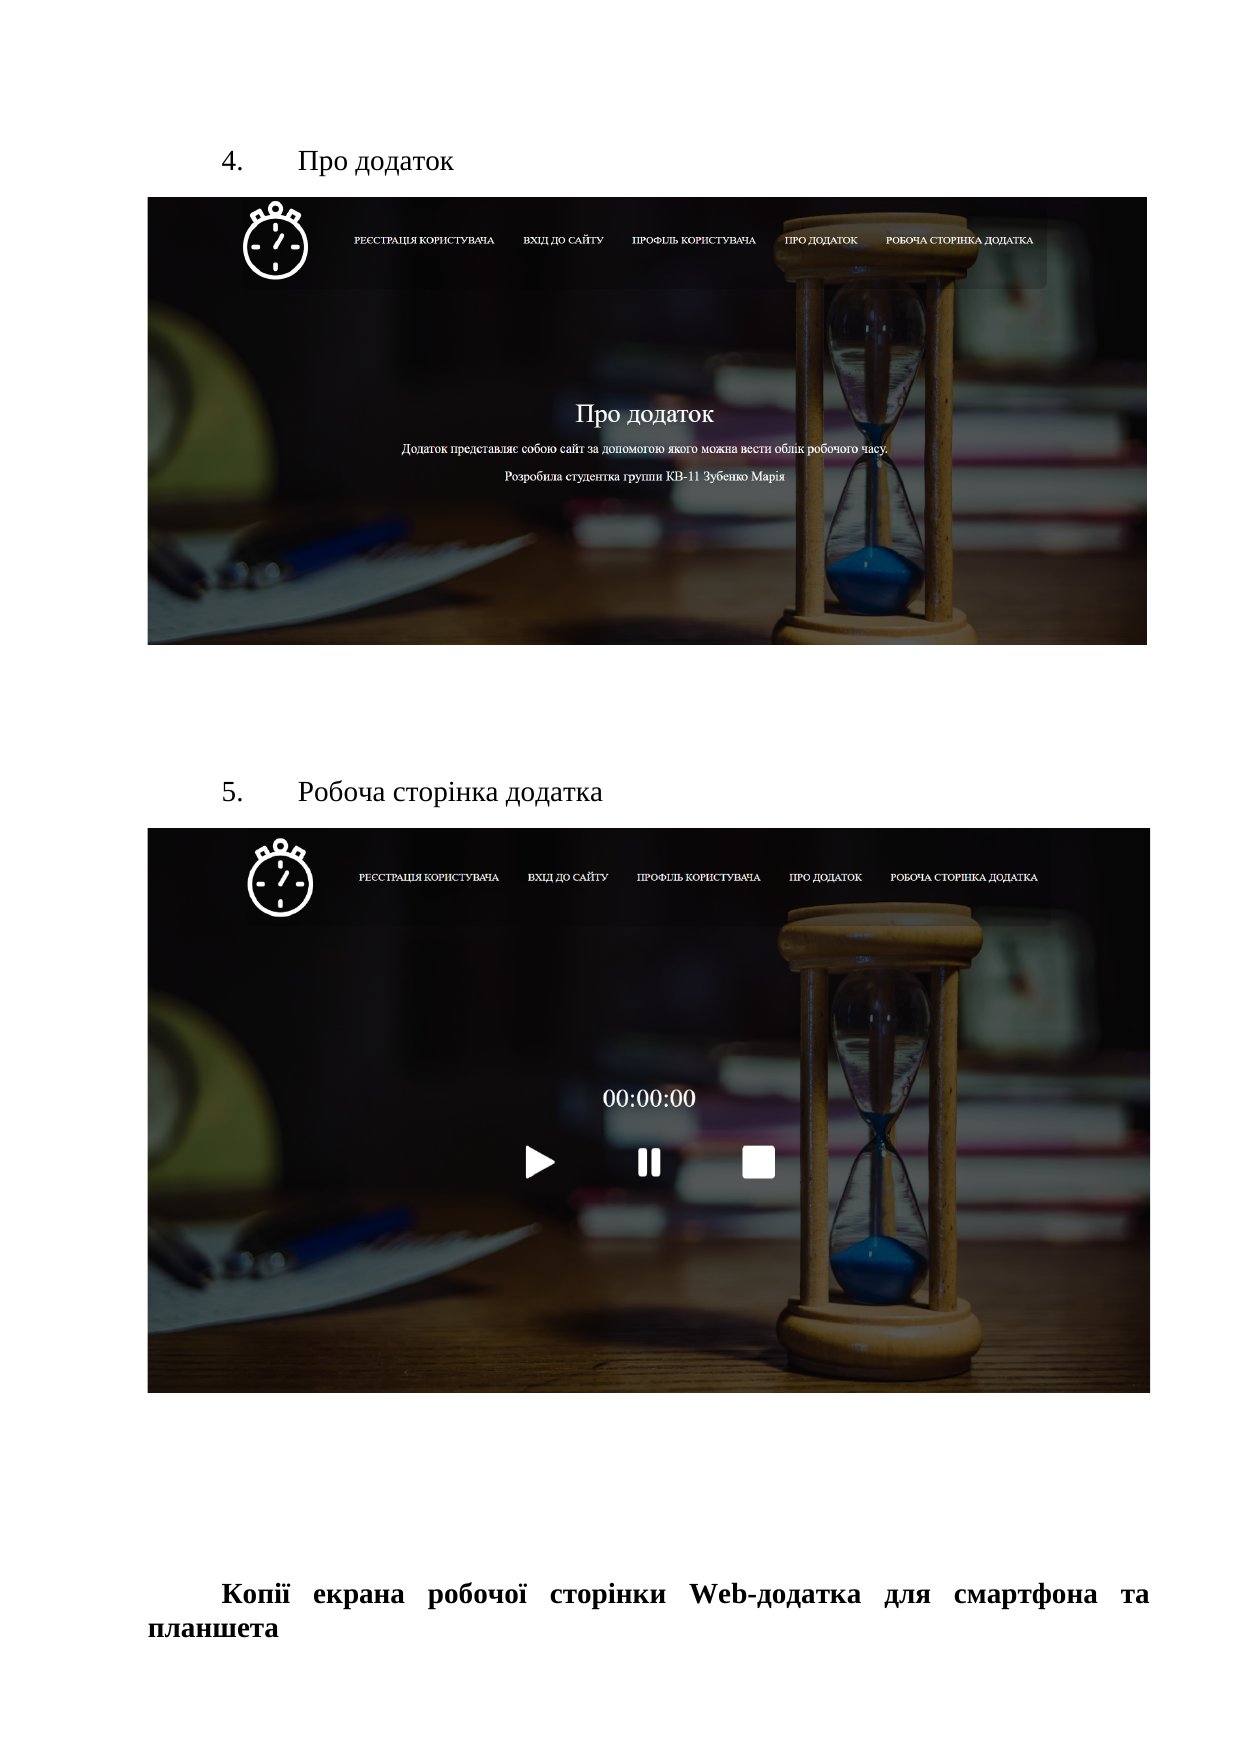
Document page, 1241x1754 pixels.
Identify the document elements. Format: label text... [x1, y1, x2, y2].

picture [147, 197, 1147, 645]
picture [147, 828, 1150, 1393]
text 4. Про додаток [148, 143, 1152, 176]
text Копії екрана робочої сторінки Web-додатка для смартфона та планшета [148, 1576, 1151, 1643]
text 5. Робоча сторінка додатка [148, 774, 1152, 808]
